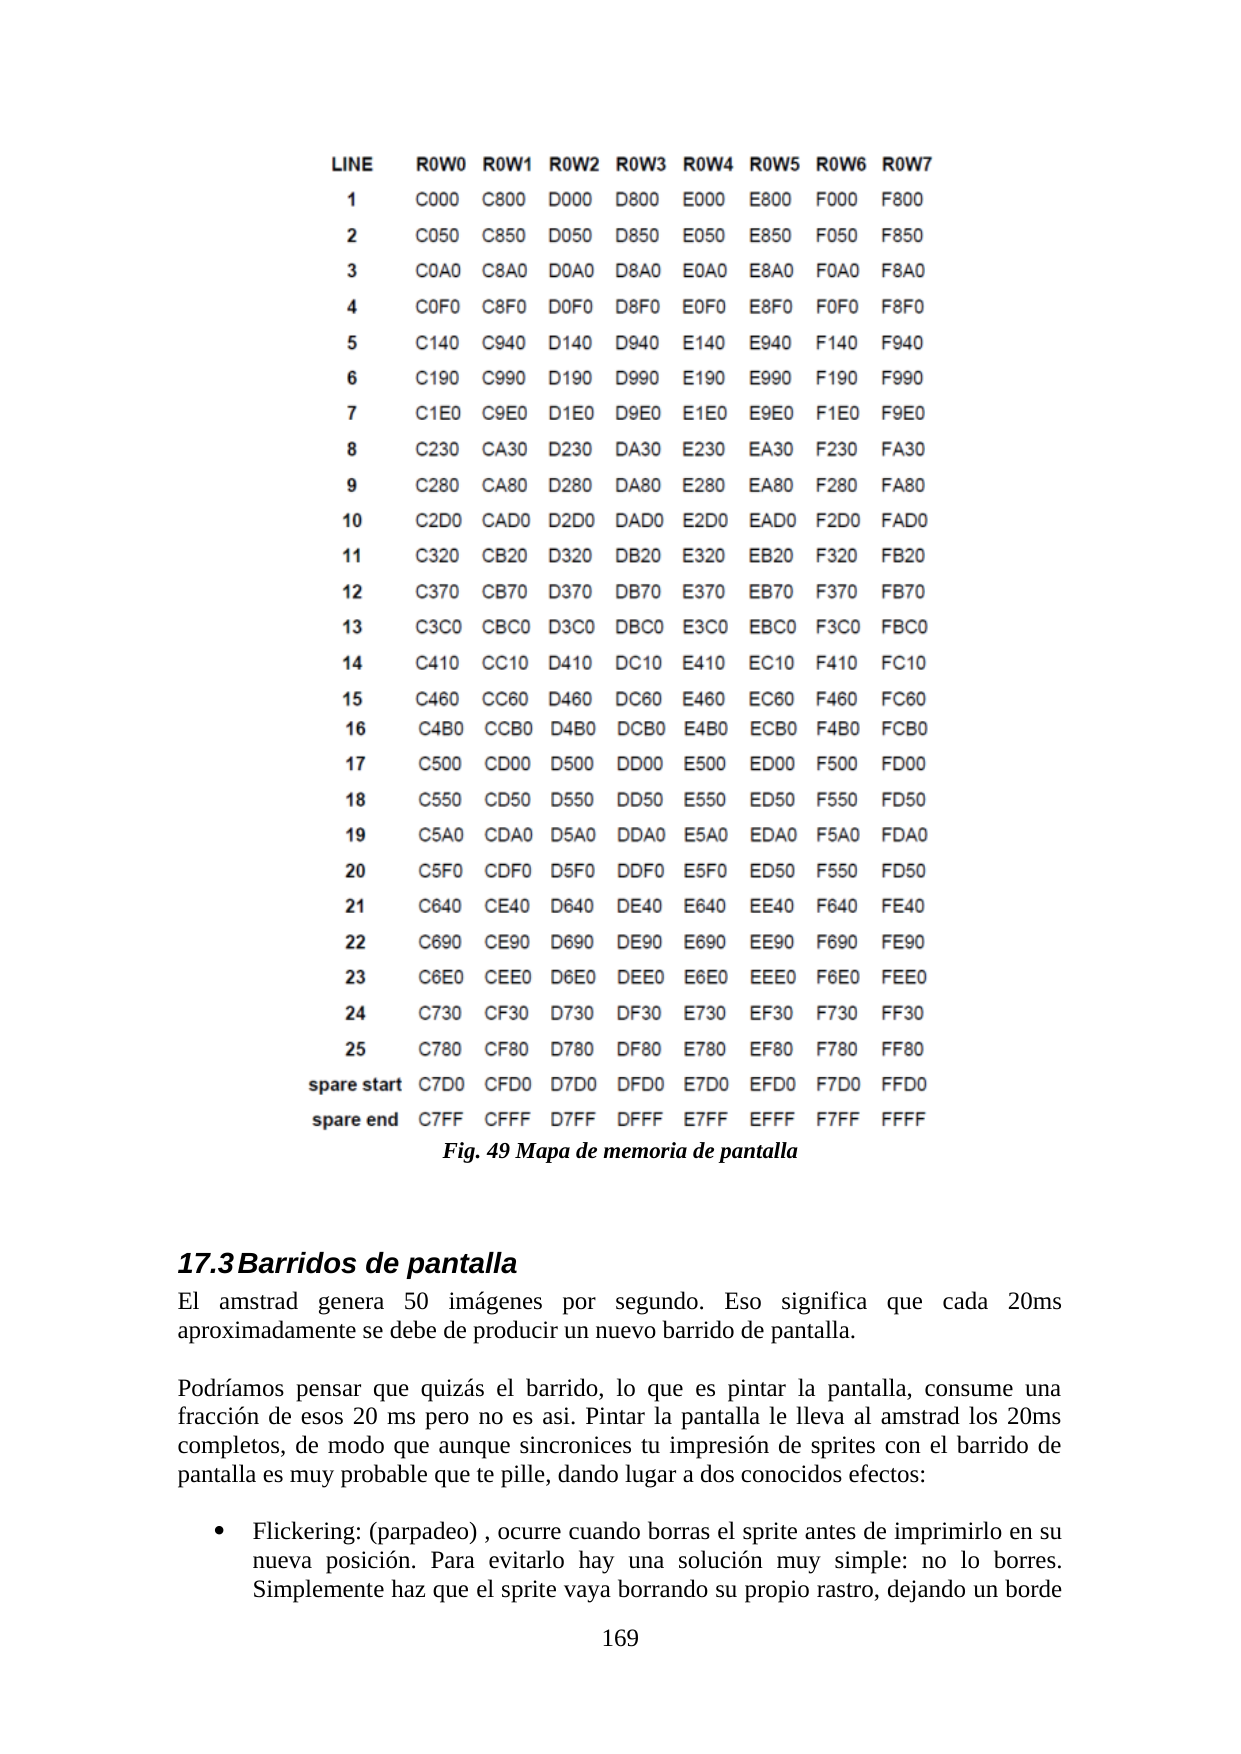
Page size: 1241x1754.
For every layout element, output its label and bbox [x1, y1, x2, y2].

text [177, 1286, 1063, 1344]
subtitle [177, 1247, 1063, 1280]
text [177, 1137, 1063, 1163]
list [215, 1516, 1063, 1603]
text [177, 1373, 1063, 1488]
picture [296, 147, 944, 1137]
